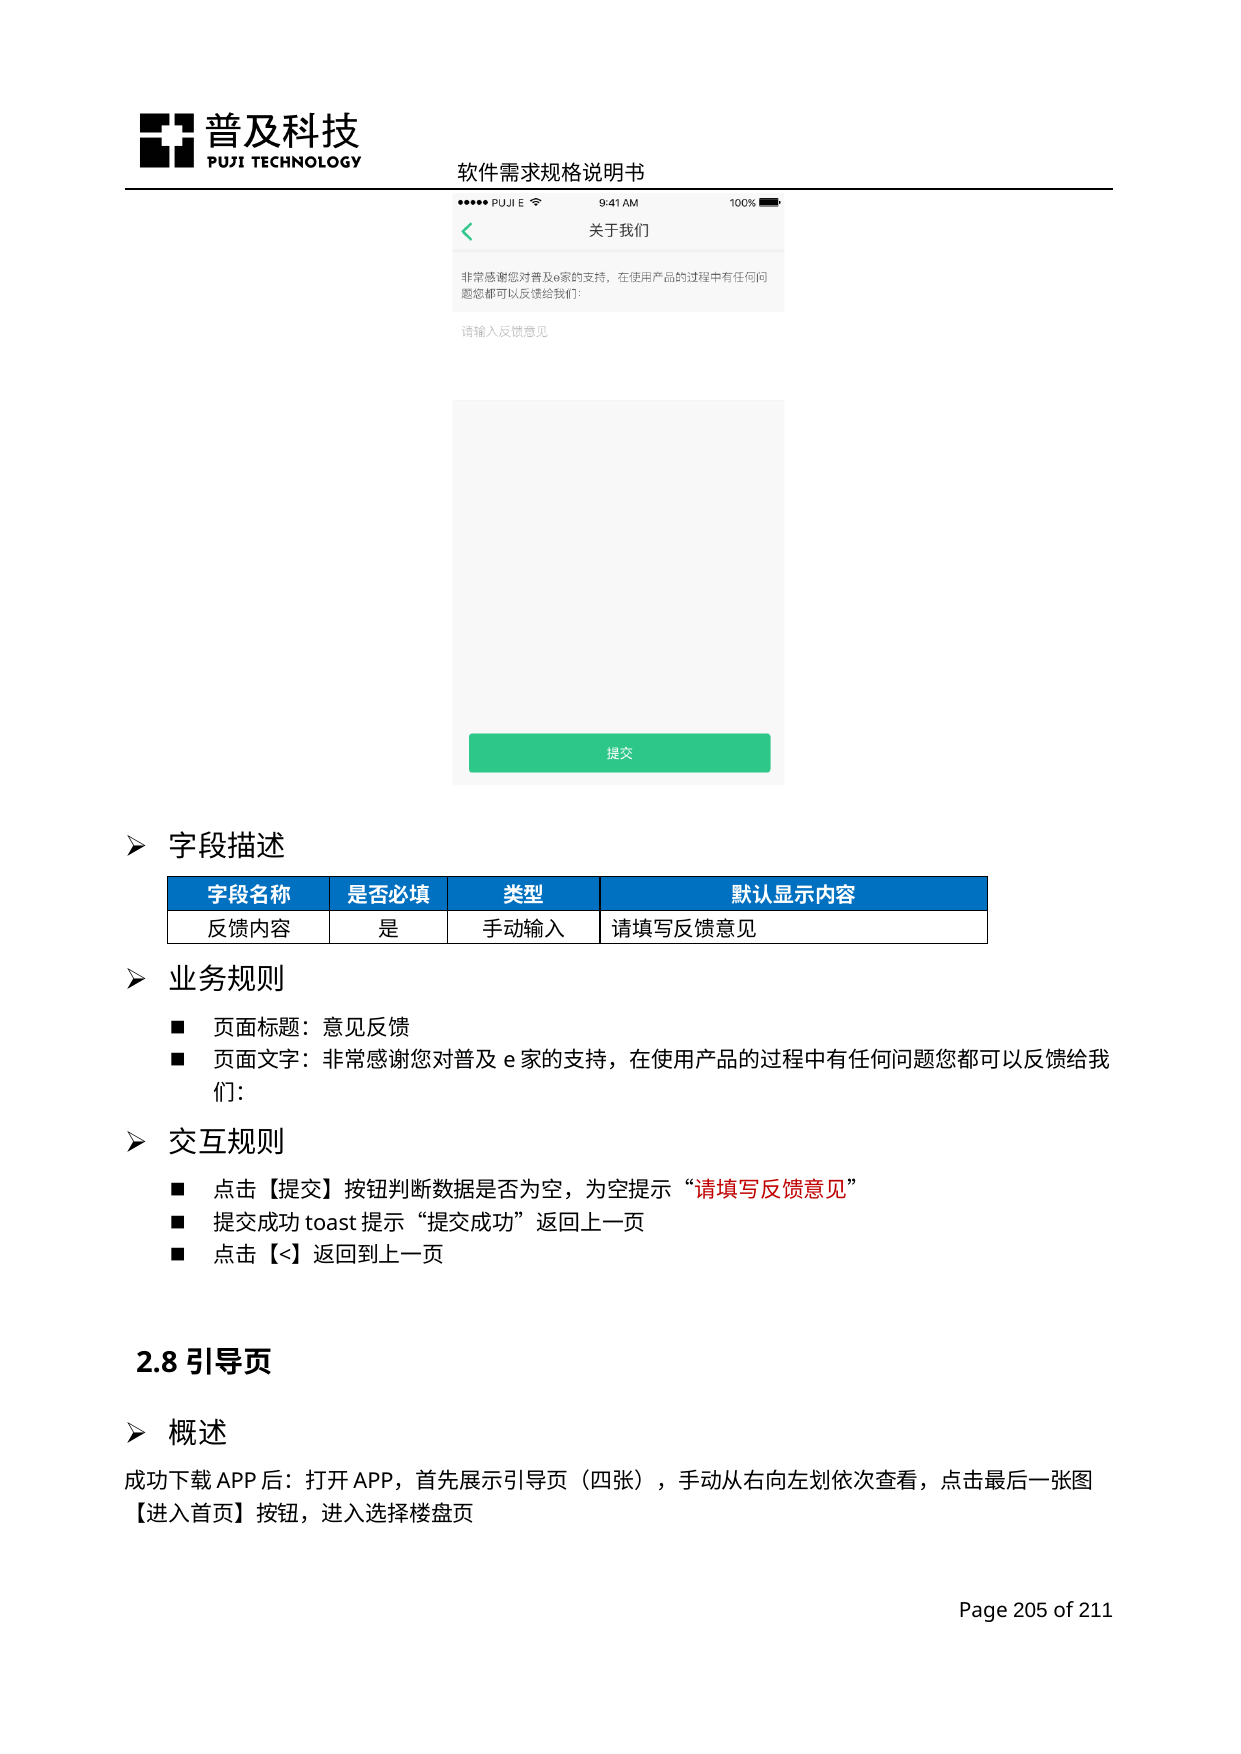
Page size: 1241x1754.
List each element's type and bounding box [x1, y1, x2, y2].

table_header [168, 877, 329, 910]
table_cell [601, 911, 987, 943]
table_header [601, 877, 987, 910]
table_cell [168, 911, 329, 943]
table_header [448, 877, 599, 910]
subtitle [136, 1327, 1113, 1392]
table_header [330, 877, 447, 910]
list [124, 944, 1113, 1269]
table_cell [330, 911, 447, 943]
picture [452, 193, 785, 785]
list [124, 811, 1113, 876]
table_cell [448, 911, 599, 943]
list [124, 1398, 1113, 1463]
picture [124, 103, 365, 180]
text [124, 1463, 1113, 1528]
